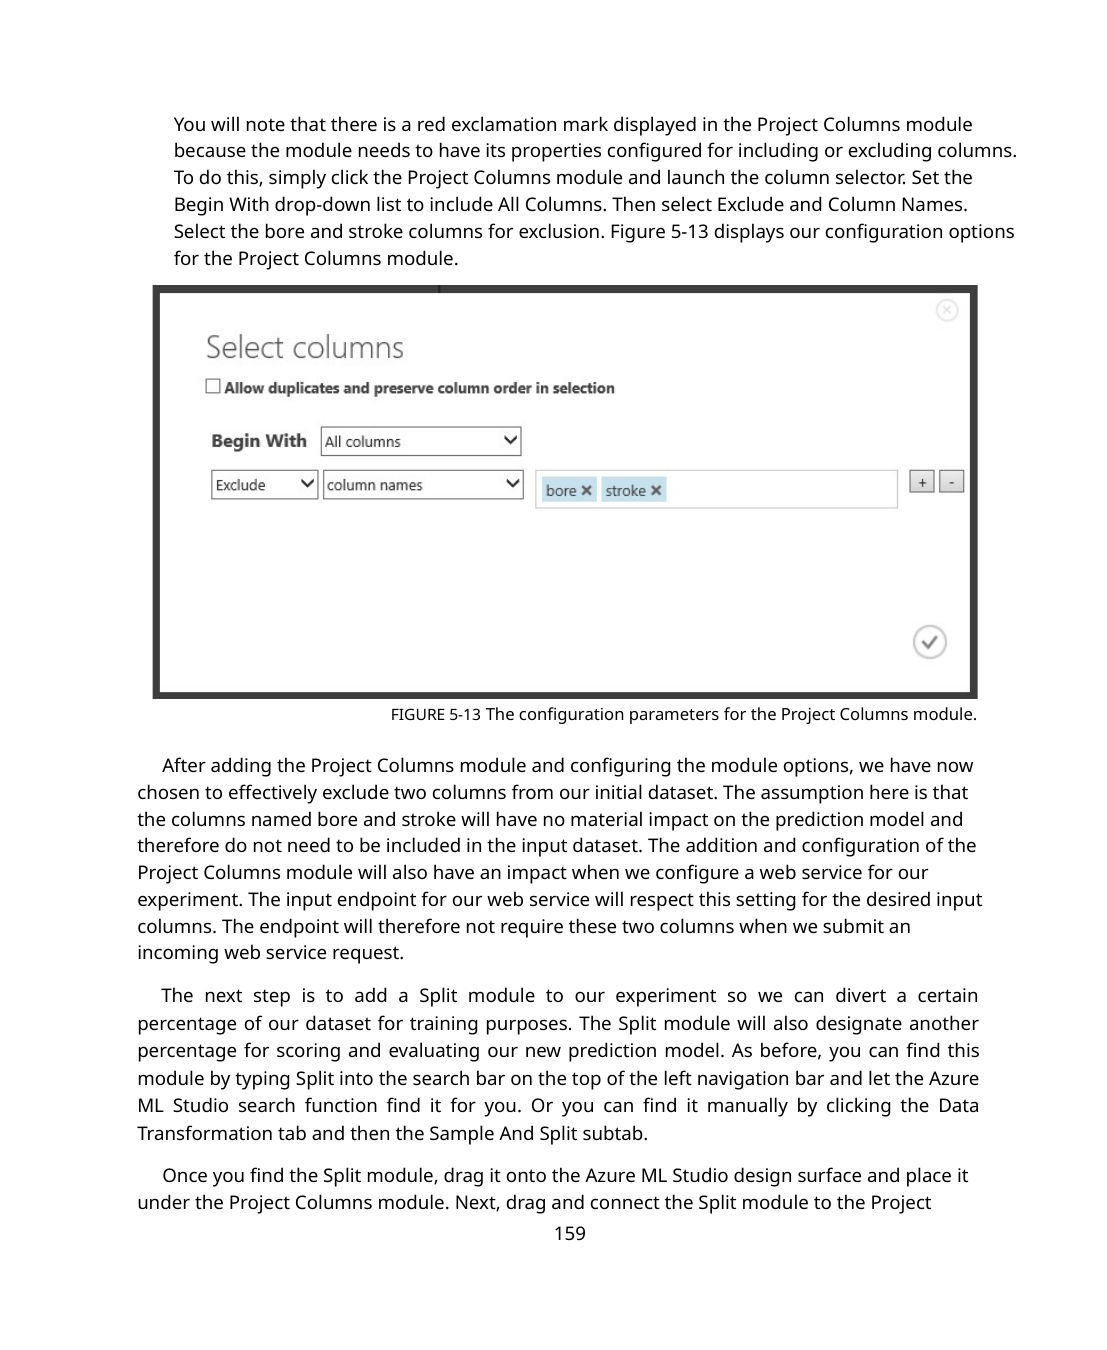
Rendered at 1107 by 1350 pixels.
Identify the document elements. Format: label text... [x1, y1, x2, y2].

text After adding the Project Columns module and configuring the module options, we have now chosen to effectively exclude two columns from our initial dataset. The assumption here is that the columns named bore and stroke will have no material impact on the prediction model and therefore do not need to be included in the input dataset. The addition and configuration of the Project Columns module will also have an impact when we configure a web service for our experiment. The input endpoint for our web service will respect this setting for the desired input columns. The endpoint will therefore not require these two columns when we submit an incoming web service request. [137, 752, 991, 965]
text The next step is to add a Split module to our experiment so we can divert a certain percentage of our dataset for training purposes. The Split module will also designate another percentage for scoring and evaluating our new prediction model. As before, you can find this module by typing Split into the search bar on the top of the left navigation bar and let the Azure ML Studio search function find it for you. Or you can find it manually by clicking the Data Transformation tab and then the Sample And Split subtab. [137, 983, 981, 1146]
picture [152, 285, 978, 699]
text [137, 1162, 1006, 1214]
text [173, 111, 1019, 270]
